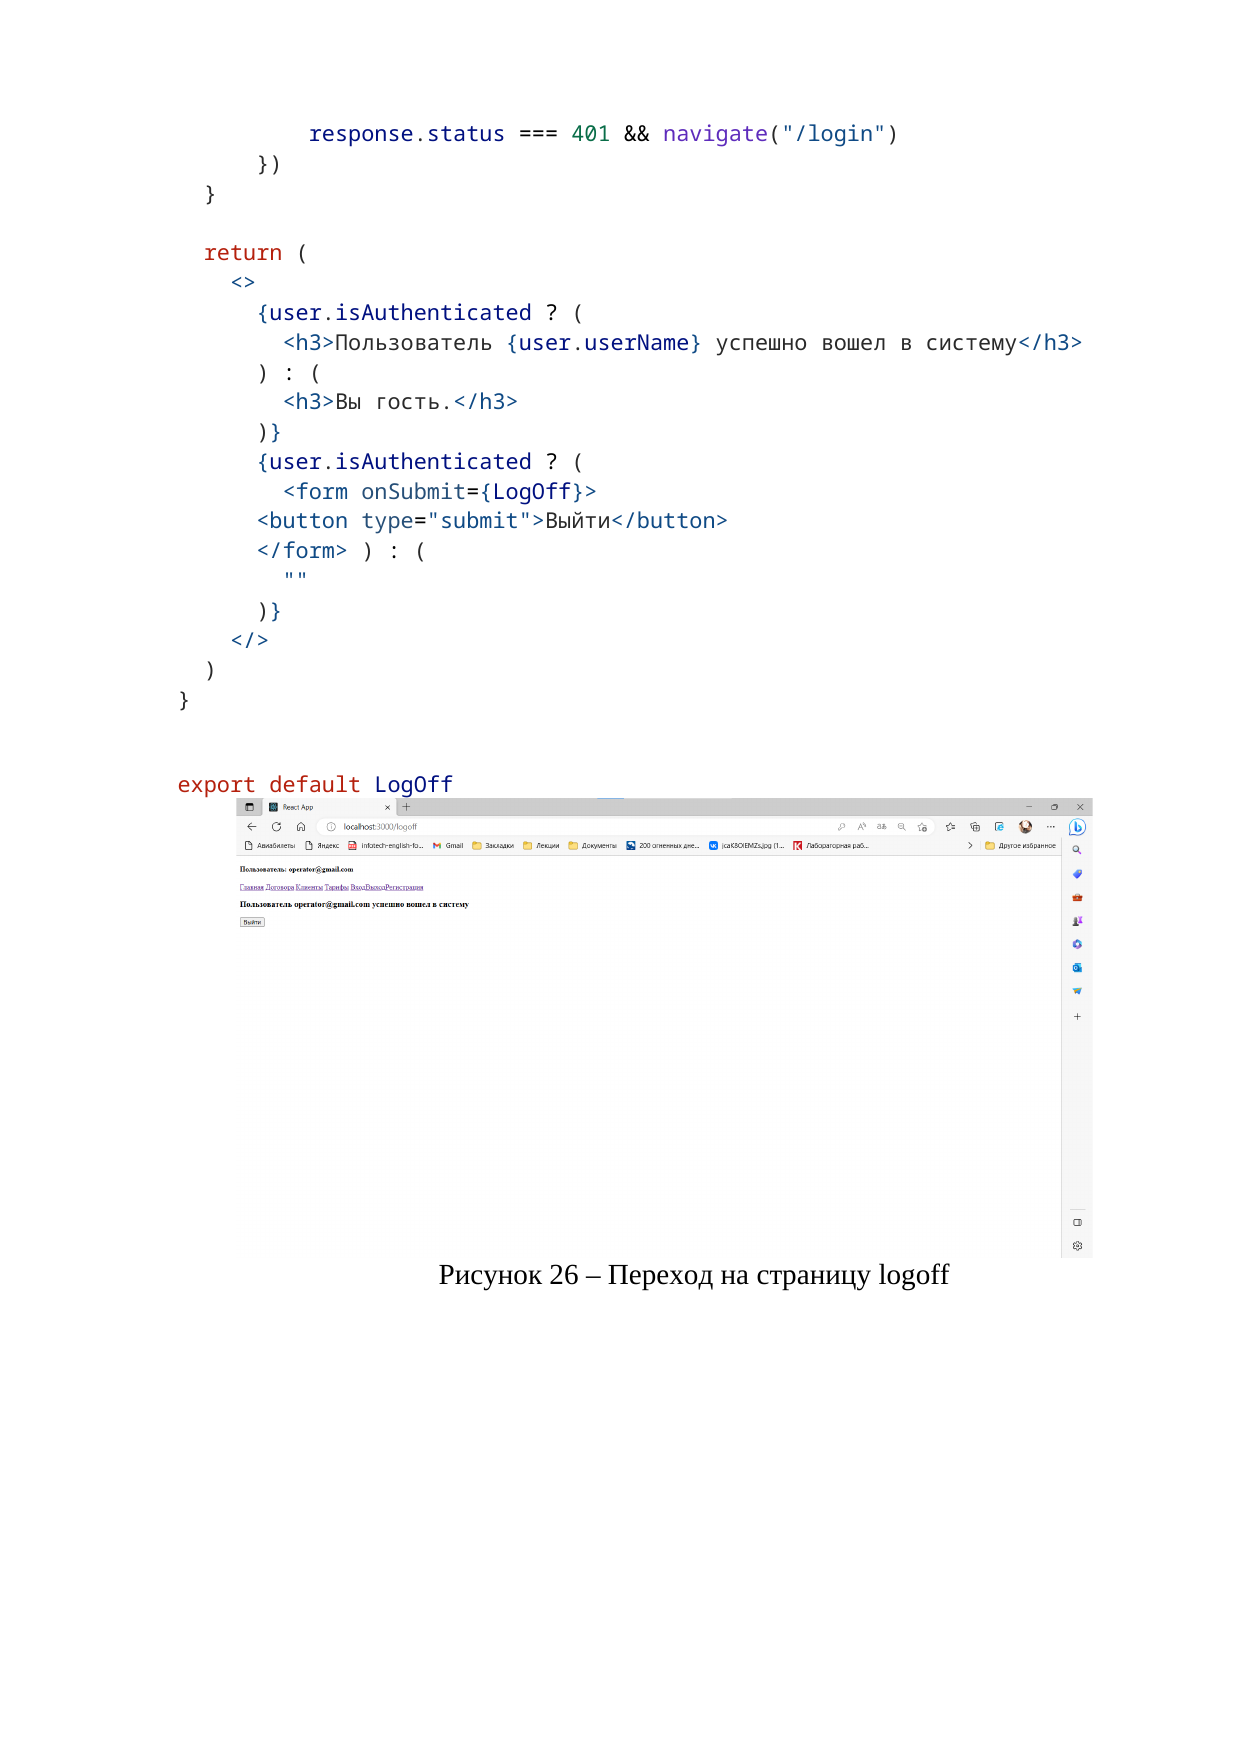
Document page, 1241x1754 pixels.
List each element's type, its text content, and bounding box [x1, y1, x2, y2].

text export default LogOff [177, 769, 1152, 798]
text )} [177, 416, 1152, 446]
text }) [177, 148, 1152, 178]
text "" [177, 565, 1152, 595]
text </> [177, 624, 1152, 654]
text } [177, 178, 1152, 207]
text <h3>Пользователь {user.userName} успешно вошел в систему</h3> [177, 327, 1152, 356]
text ) [177, 654, 1152, 684]
text <> [177, 267, 1152, 297]
text return ( [177, 237, 1152, 267]
text )} [177, 595, 1152, 624]
text </form> ) : ( [177, 535, 1152, 565]
text {user.isAuthenticated ? ( [177, 297, 1152, 327]
text <form onSubmit={LogOff}> [177, 476, 1152, 505]
text } [177, 684, 1152, 714]
picture [236, 798, 1093, 1258]
text <h3>Вы гость.</h3> [177, 386, 1152, 416]
text {user.isAuthenticated ? ( [177, 446, 1152, 476]
text Рисунок 26 – Переход на страницу logoff [177, 1257, 1152, 1291]
text <button type="submit">Выйти</button> [177, 505, 1152, 535]
text ) : ( [177, 356, 1152, 386]
text response.status === 401 && navigate("/login") [177, 118, 1152, 148]
